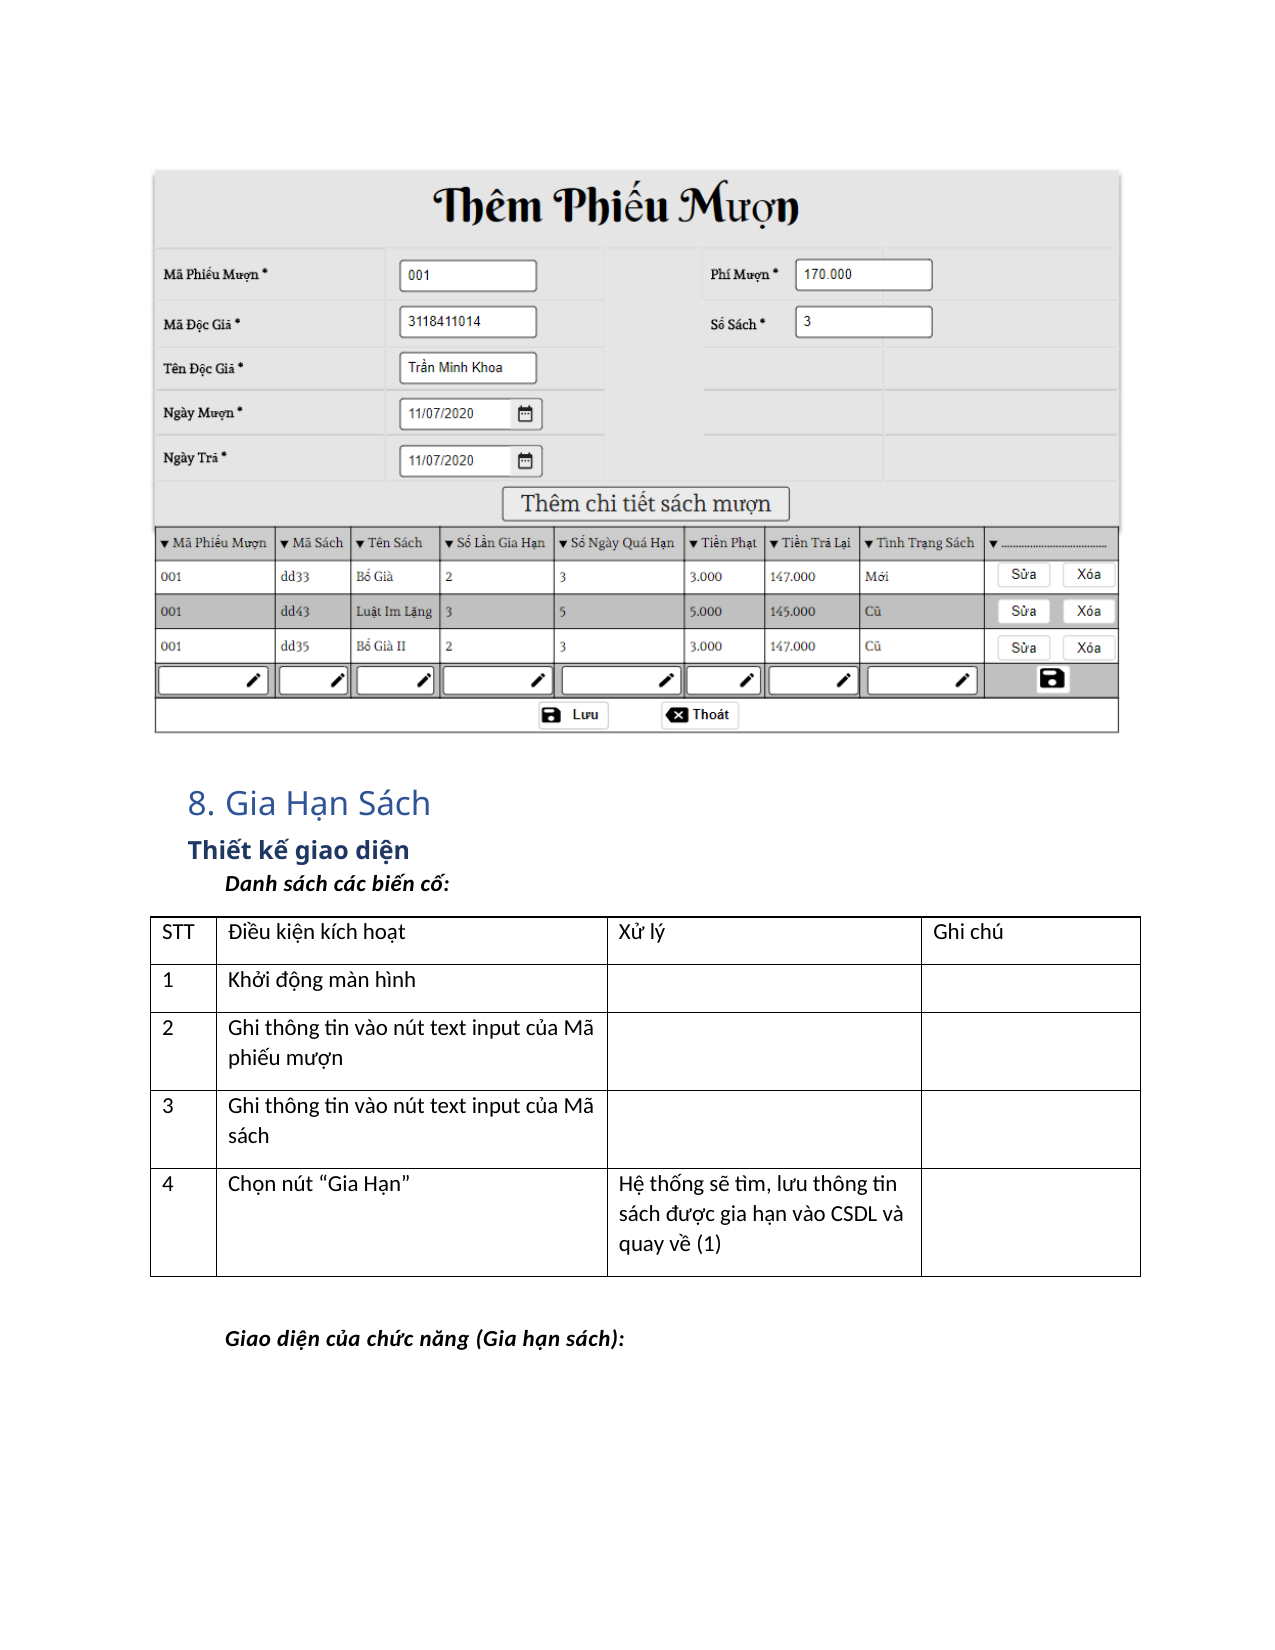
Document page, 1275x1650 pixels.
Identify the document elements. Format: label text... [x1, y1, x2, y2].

list Gia Hạn Sách [187, 779, 1125, 825]
table_cell Ghi thông tin vào nút text input của Mã phiếu mượn [217, 1013, 607, 1090]
picture [150, 150, 1125, 753]
table_cell Ghi thông tin vào nút text input của Mã sách [217, 1091, 607, 1168]
table_header STT [151, 918, 216, 964]
table_header Điều kiện kích hoạt [217, 918, 607, 964]
table_cell [608, 1091, 921, 1168]
table_header Xử lý [608, 918, 921, 964]
table_header Ghi chú [922, 918, 1140, 964]
table_cell 3 [151, 1091, 216, 1168]
list Giao diện của chức năng (Gia hạn sách): [225, 1324, 1125, 1352]
table_cell [608, 1013, 921, 1090]
table_cell [608, 965, 921, 1012]
table_cell Chọn nút “Gia Hạn” [217, 1169, 607, 1276]
table_cell 2 [151, 1013, 216, 1090]
table_cell [922, 1169, 1140, 1276]
table_cell 1 [151, 965, 216, 1012]
table_cell Khởi động màn hình [217, 965, 607, 1012]
table_cell Hệ thống sẽ tìm, lưu thông tin sách được gia hạn vào CSDL và quay về (1) [608, 1169, 921, 1276]
text Danh sách các biến cố: [150, 869, 1125, 897]
table_cell 4 [151, 1169, 216, 1276]
table_cell [922, 965, 1140, 1012]
table_cell [922, 1013, 1140, 1090]
text Thiết kế giao diện [187, 833, 1125, 867]
table_cell [922, 1091, 1140, 1168]
